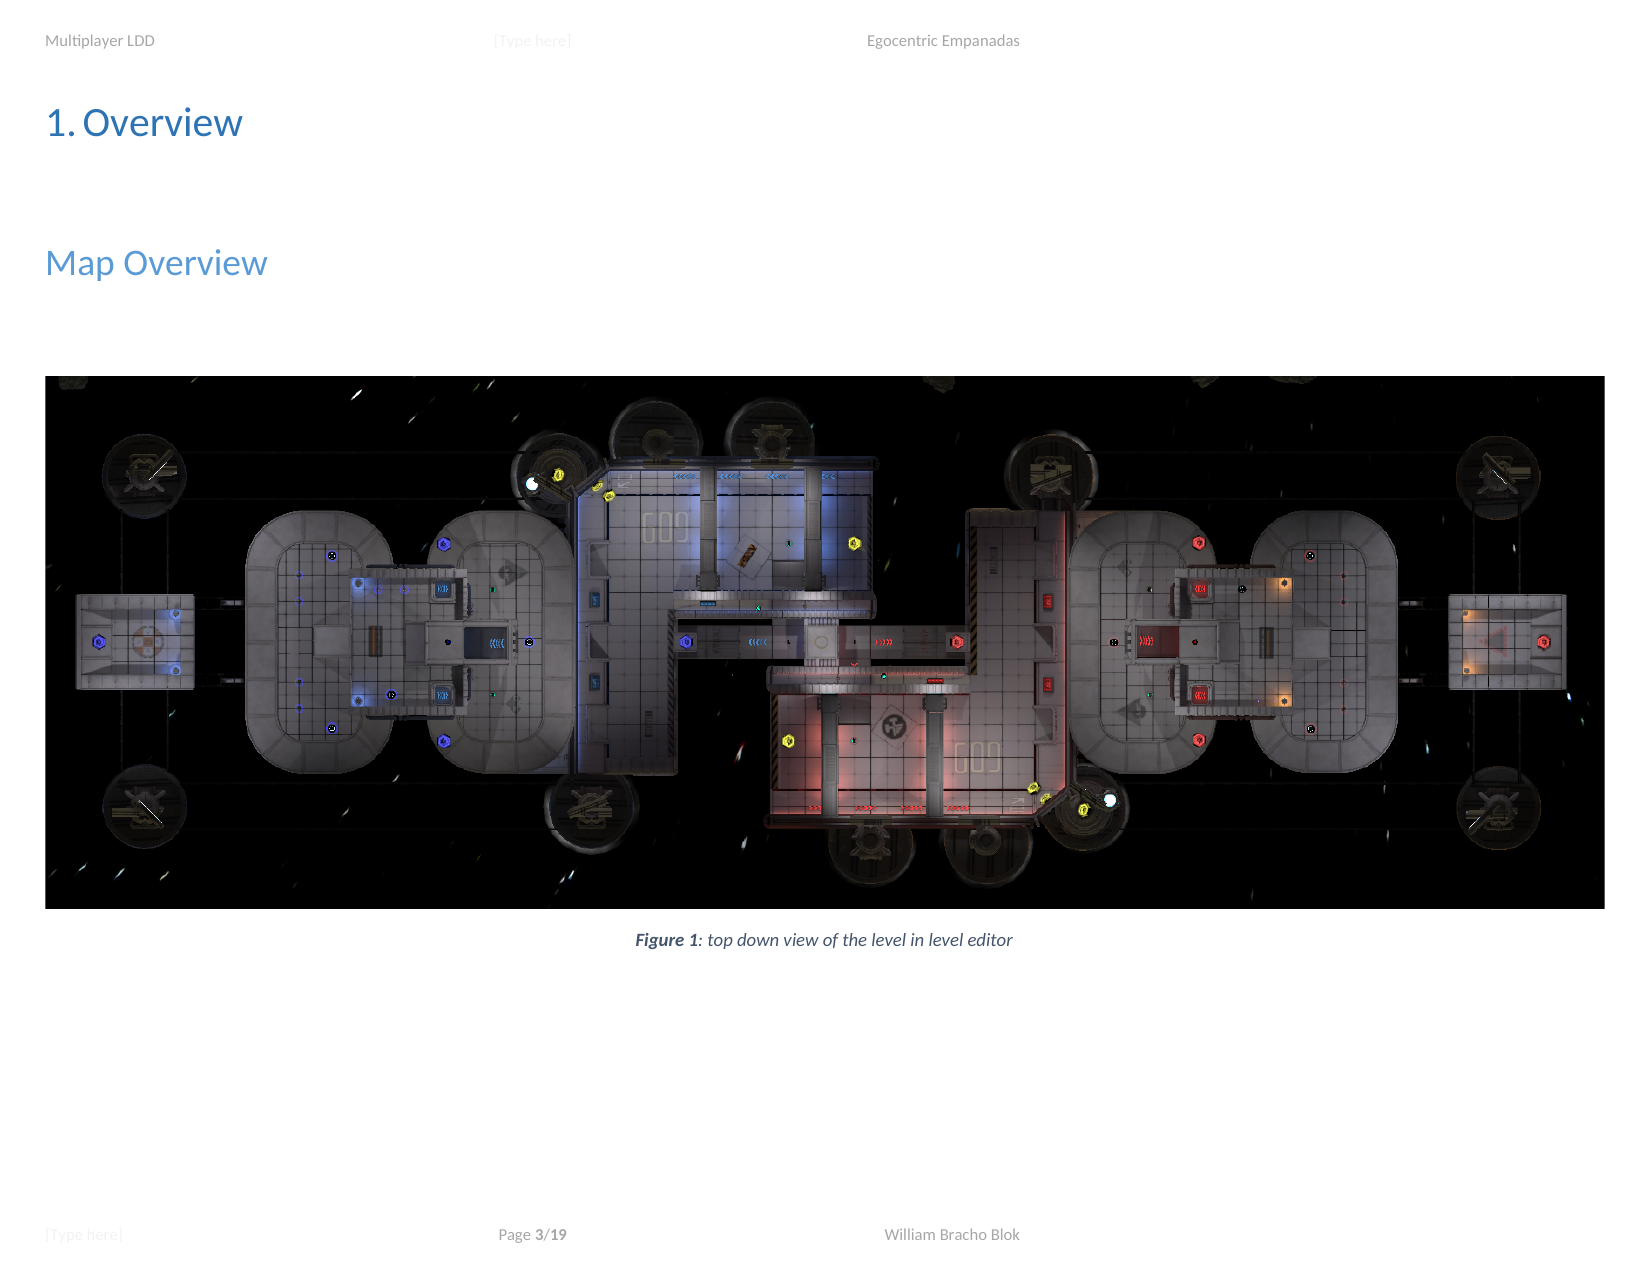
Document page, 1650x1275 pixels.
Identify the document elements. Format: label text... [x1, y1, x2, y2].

text Figure 1: top down view of the level in level editor [45, 928, 1605, 951]
picture [45, 376, 1605, 909]
subtitle Overview [45, 96, 1605, 146]
subtitle Map Overview [45, 239, 1605, 284]
